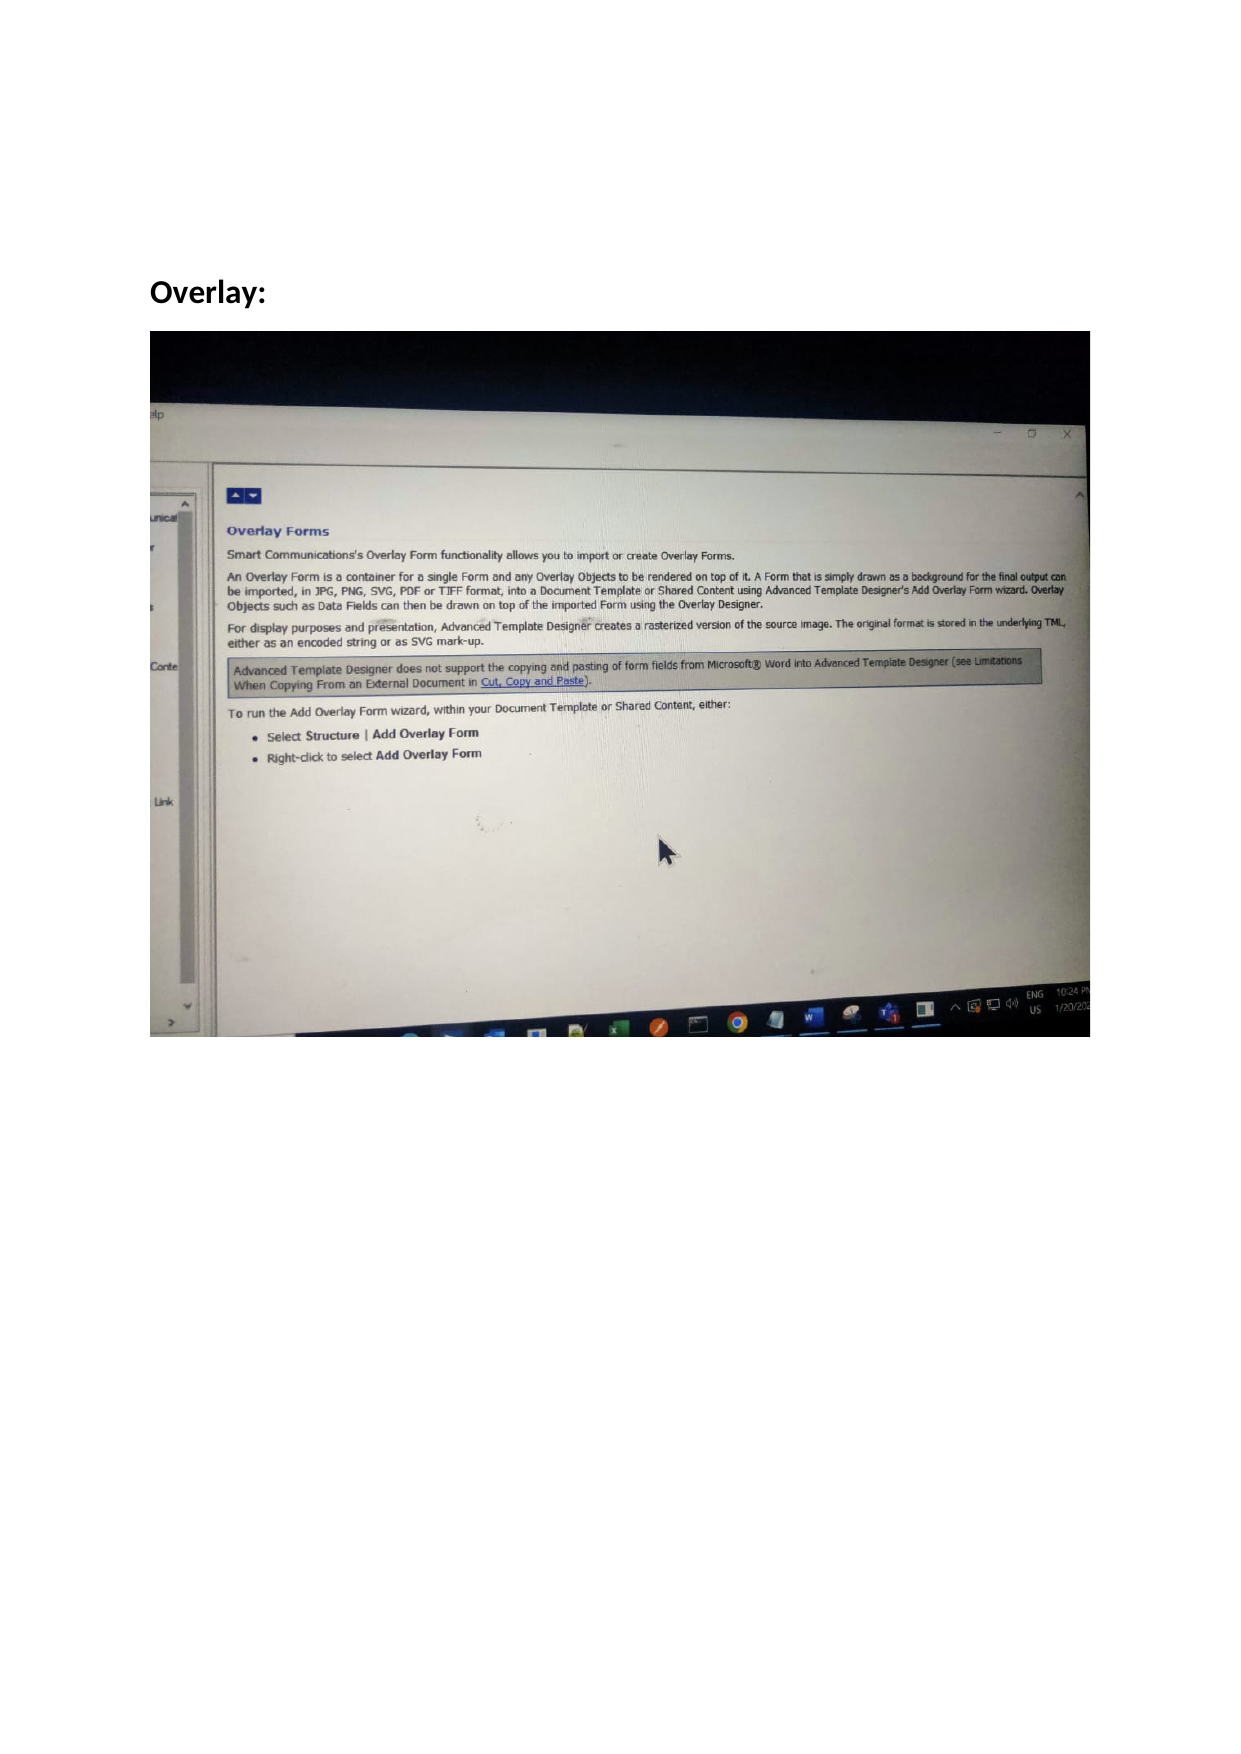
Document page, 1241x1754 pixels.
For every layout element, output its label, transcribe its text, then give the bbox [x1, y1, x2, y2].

picture [150, 331, 1091, 1037]
text Overlay: [150, 271, 1090, 312]
